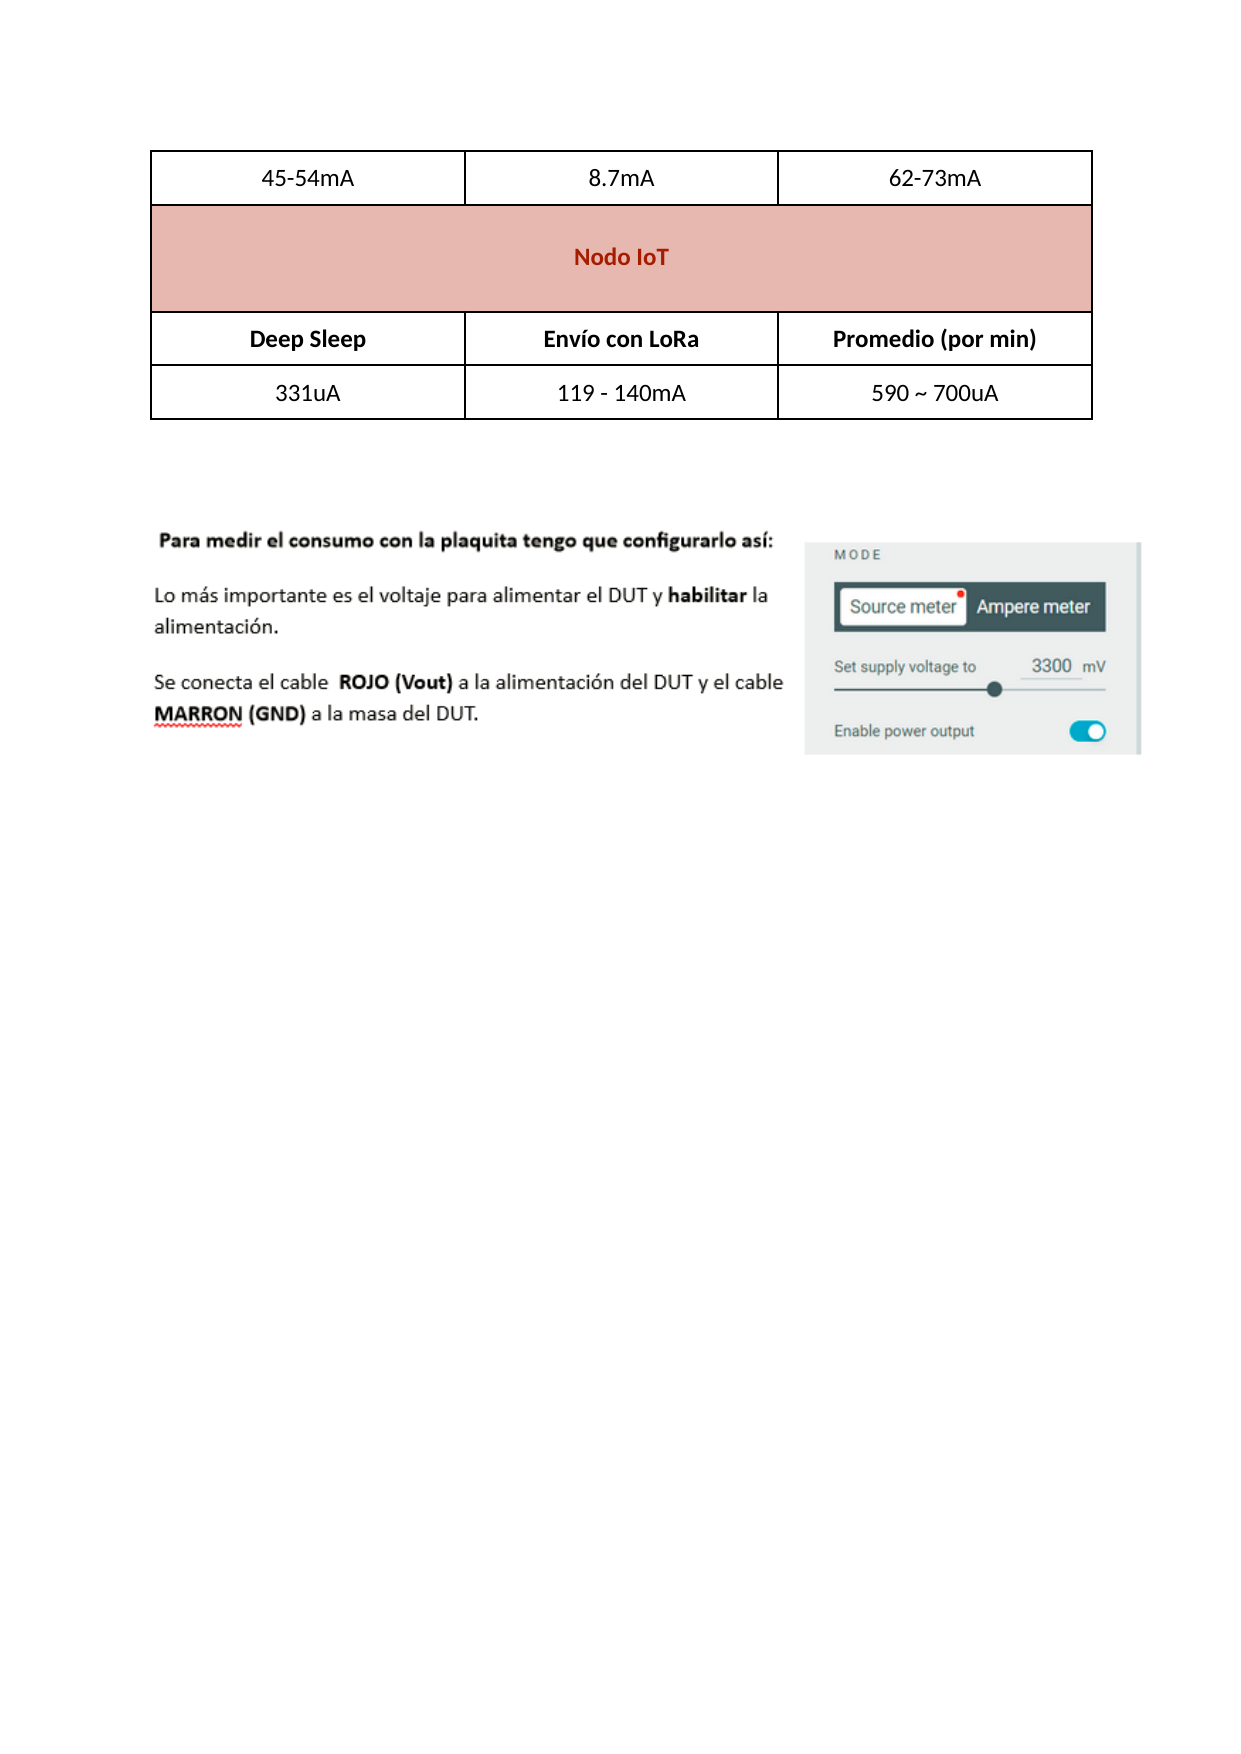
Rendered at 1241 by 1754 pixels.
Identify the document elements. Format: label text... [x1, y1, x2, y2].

table_cell Nodo IoT [152, 206, 1091, 311]
table_cell 45-54mA [152, 152, 464, 203]
table_cell 119 - 140mA [466, 366, 777, 418]
table_cell Promedio (por min) [779, 313, 1091, 364]
table_cell 62-73mA [779, 152, 1091, 203]
picture [150, 504, 1142, 789]
table_cell 8.7mA [466, 152, 777, 203]
table_cell Deep Sleep [152, 313, 464, 364]
table_cell Envío con LoRa [466, 313, 777, 364]
table_cell 331uA [152, 366, 464, 418]
table_cell 590 ~ 700uA [779, 366, 1091, 418]
